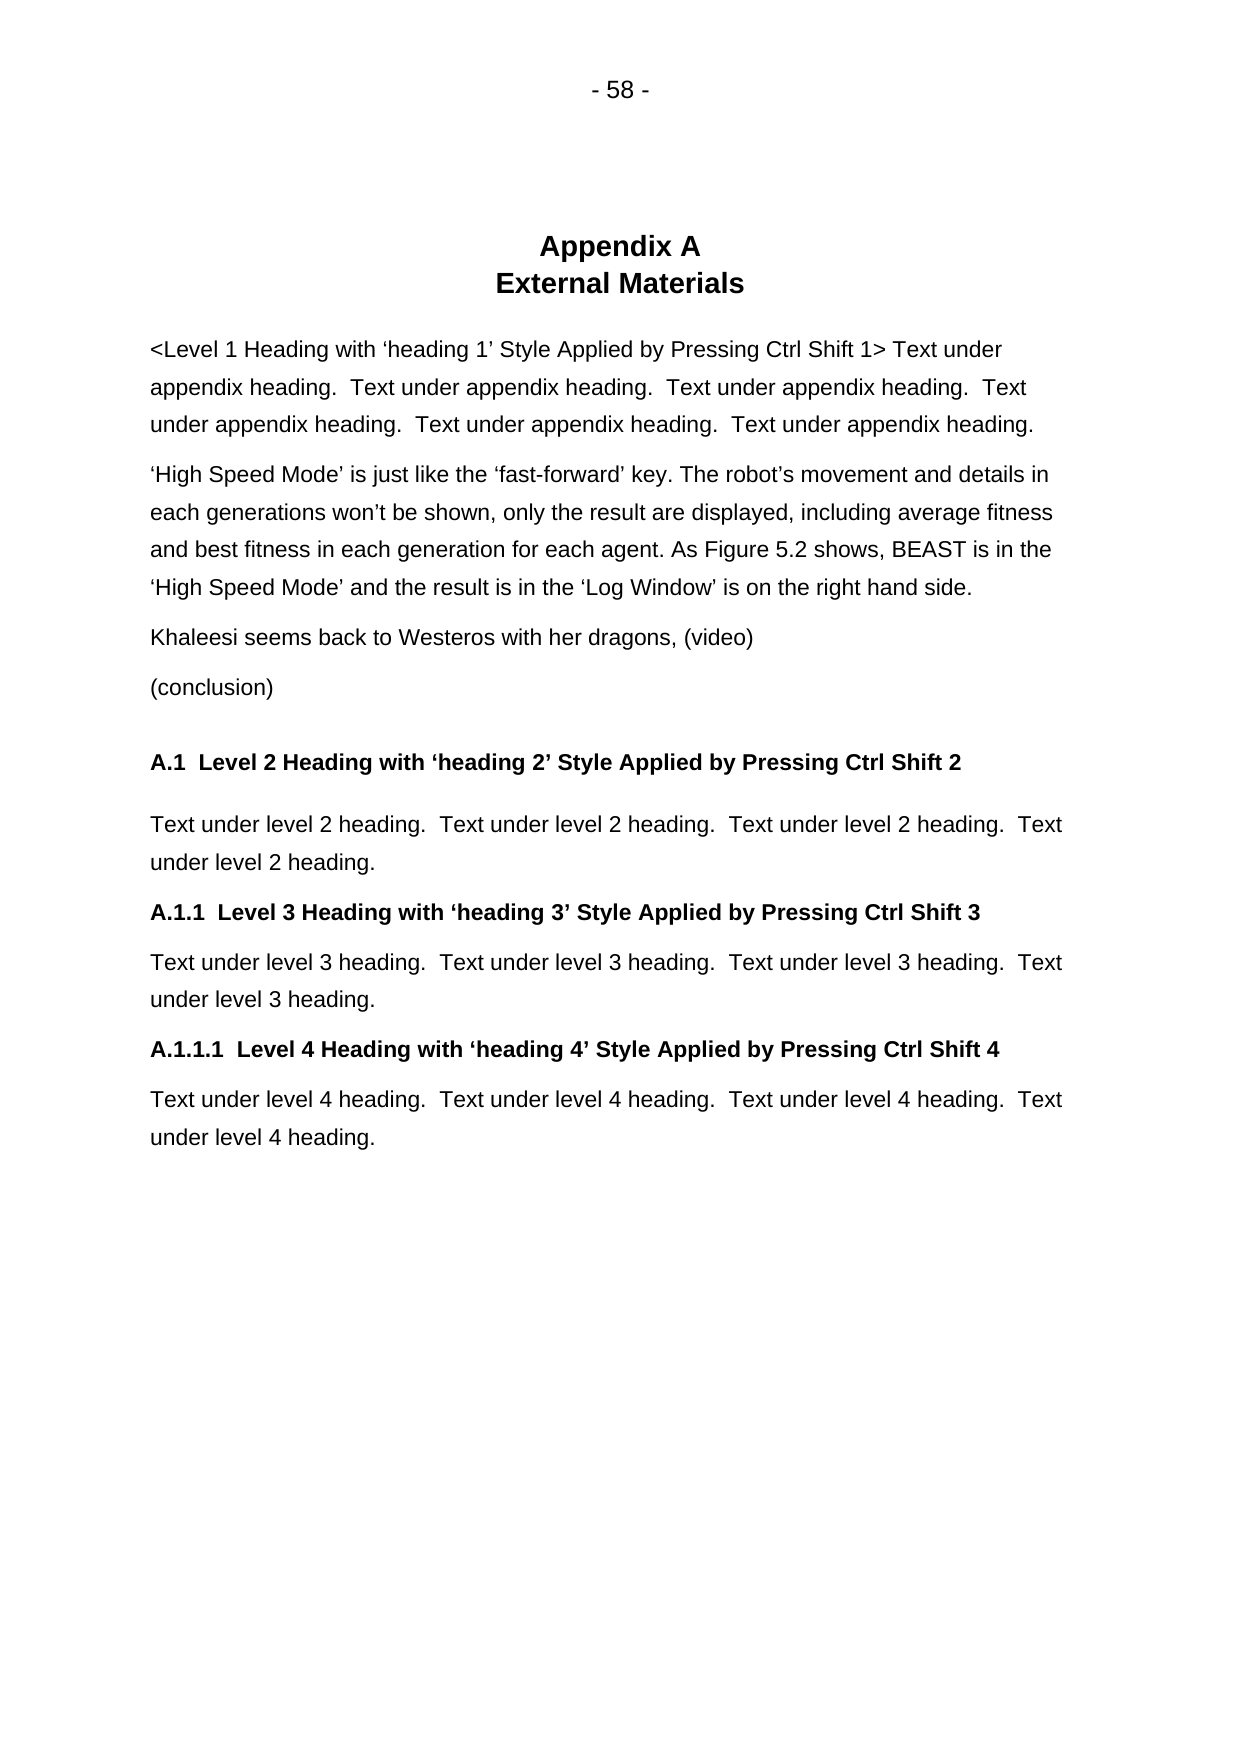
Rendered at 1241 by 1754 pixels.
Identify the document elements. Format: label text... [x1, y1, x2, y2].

subtitle A.. Level Heading with ‘heading ’ Style Applied by Pressing Ctrl Shift [150, 887, 1090, 925]
text ‘High Speed Mode’ is just like the ‘fast-forward’ key. The robot’s movement and details in each generations won’t be shown, only the result are displayed, including average fitness and best fitness in each generation for each agent. As Figure 5.2 shows, BEAST is in the ‘High Speed Mode’ and the result is in the ‘Log Window’ is on the right hand side. [150, 450, 1090, 600]
text Khaleesi seems back to Westeros with her dragons, (video) [150, 612, 1090, 650]
text <Level 1 Heading with ‘heading 1’ Style Applied by Pressing Ctrl Shift 1> Text under appendix heading. Text under appendix heading. Text under appendix heading. Text under appendix heading. Text under appendix heading. Text under appendix heading. [150, 325, 1090, 437]
text Text under level heading. Text under level heading. Text under level heading. Text under level heading. [150, 800, 1090, 875]
subtitle A... Level Heading with ‘heading ’ Style Applied by Pressing Ctrl Shift [150, 1025, 1090, 1062]
subtitle A.1 Level Heading with ‘heading ’ Style Applied by Pressing Ctrl Shift [150, 737, 1090, 775]
text Text under level heading. Text under level heading. Text under level heading. Text under level heading. [150, 937, 1090, 1012]
text (conclusion) [150, 662, 1090, 700]
subtitle Appendix A External Materials [150, 225, 1090, 300]
text Text under level heading. Text under level heading. Text under level heading. Text under level heading. [150, 1075, 1090, 1150]
